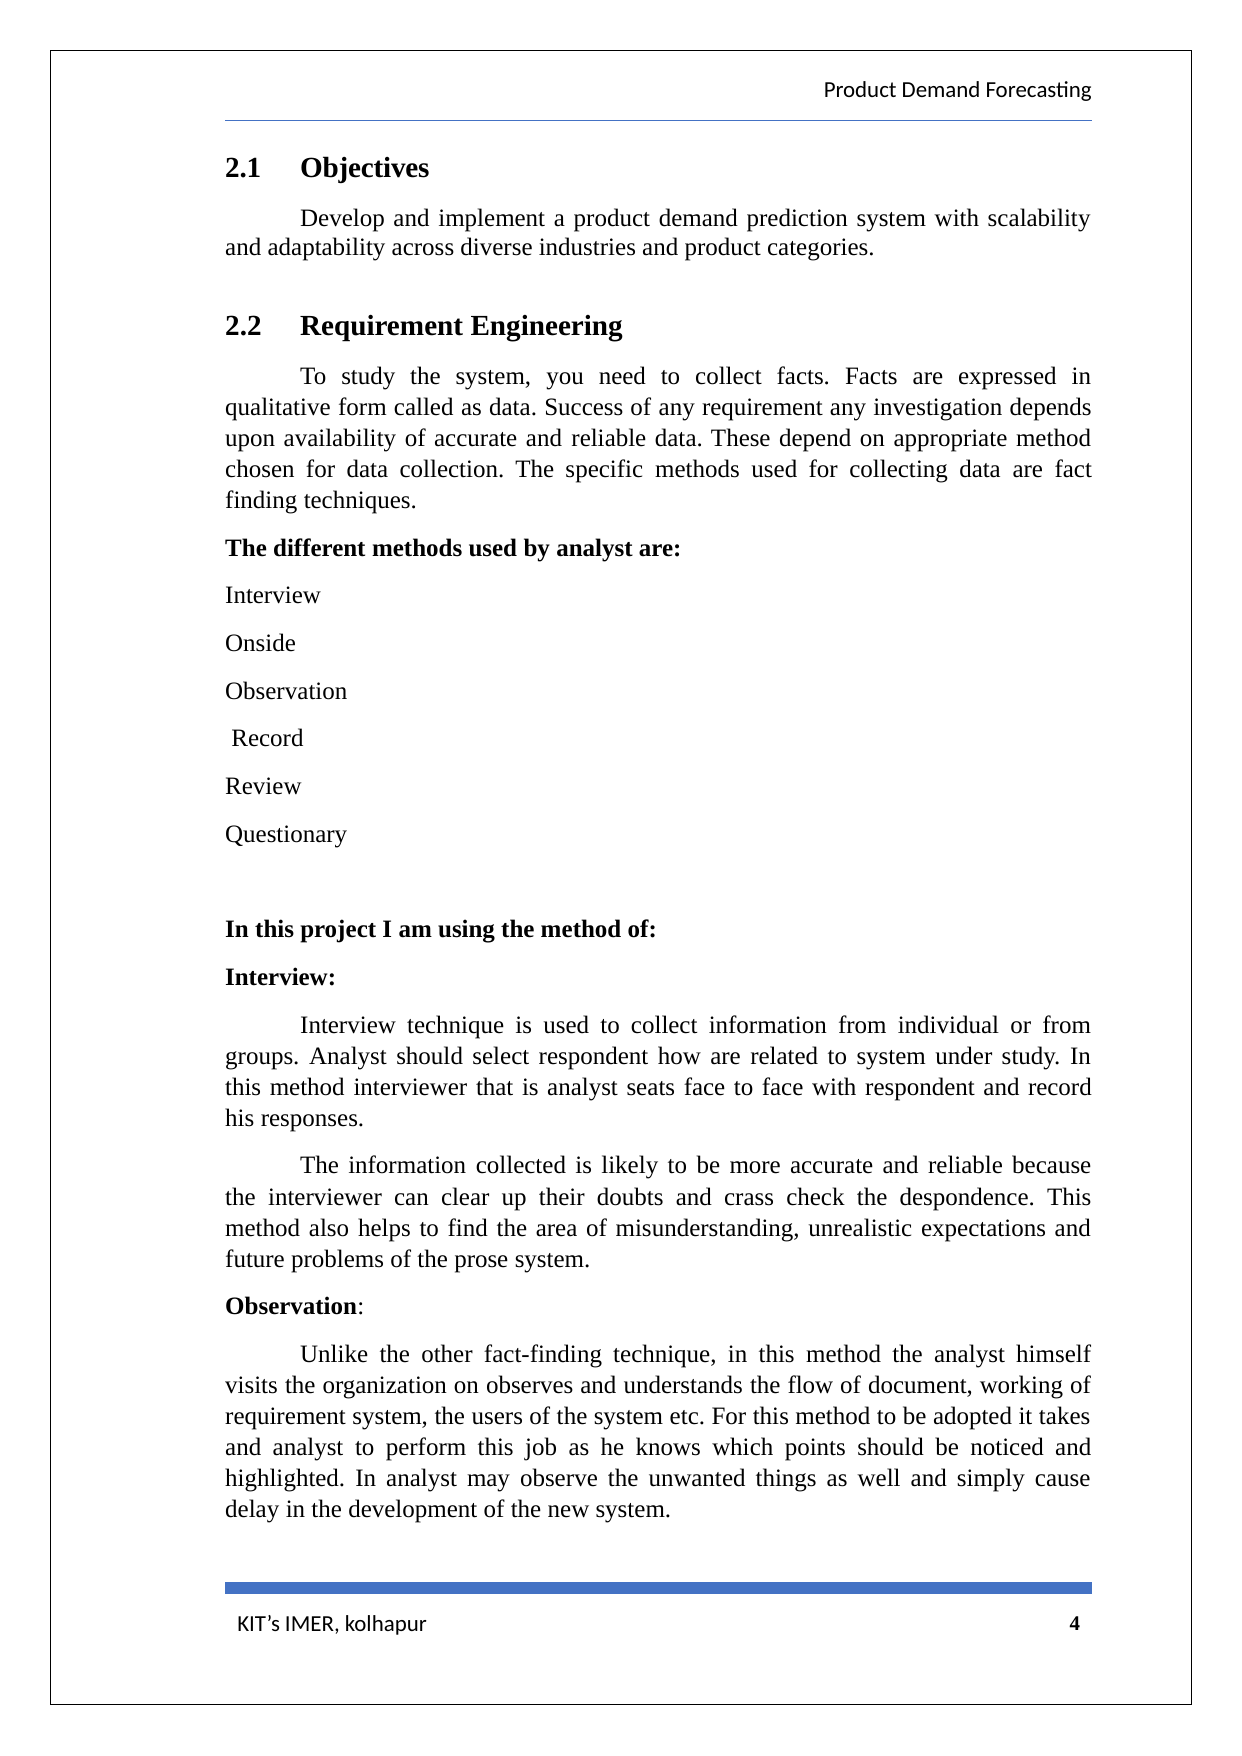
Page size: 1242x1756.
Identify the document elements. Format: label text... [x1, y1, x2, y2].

text Onside [225, 628, 1092, 657]
text 2.1 Objectives [225, 150, 1092, 183]
list Requirement Engineering [225, 308, 1092, 342]
text Questionary [225, 819, 1092, 848]
text The different methods used by analyst are: [225, 533, 1092, 561]
text The information collected is likely to be more accurate and reliable because the interviewer can clear up their doubts and crass check the despondence. This method also helps to find the area of misunderstanding, unrealistic expectations and future problems of the prose system. [225, 1151, 1092, 1272]
text In this project I am using the method of: [225, 914, 1092, 943]
text Interview [225, 580, 1092, 609]
text Interview technique is used to collect information from individual or from groups. Analyst should select respondent how are related to system under study. In this method interviewer that is analyst seats face to face with respondent and record his responses. [225, 1010, 1092, 1132]
text Unlike the other fact-finding technique, in this method the analyst himself visits the organization on observes and understands the flow of document, working of requirement system, the users of the system etc. For this method to be adopted it takes and analyst to perform this job as he knows which points should be noticed and highlighted. In analyst may observe the unwanted things as well and simply cause delay in the development of the new system. [225, 1339, 1092, 1523]
text Develop and implement a product demand prediction system with scalability and adaptability across diverse industries and product categories. [225, 203, 1092, 260]
text Review [225, 771, 1092, 800]
text Observation: [225, 1291, 1092, 1320]
text Observation [225, 676, 1092, 704]
text Record [225, 723, 1092, 752]
text Interview: [225, 962, 1092, 991]
text To study the system, you need to collect facts. Facts are expressed in qualitative form called as data. Success of any requirement any investigation depends upon availability of accurate and reliable data. These depend on appropriate method chosen for data collection. The specific methods used for collecting data are fact finding techniques. [225, 361, 1092, 514]
